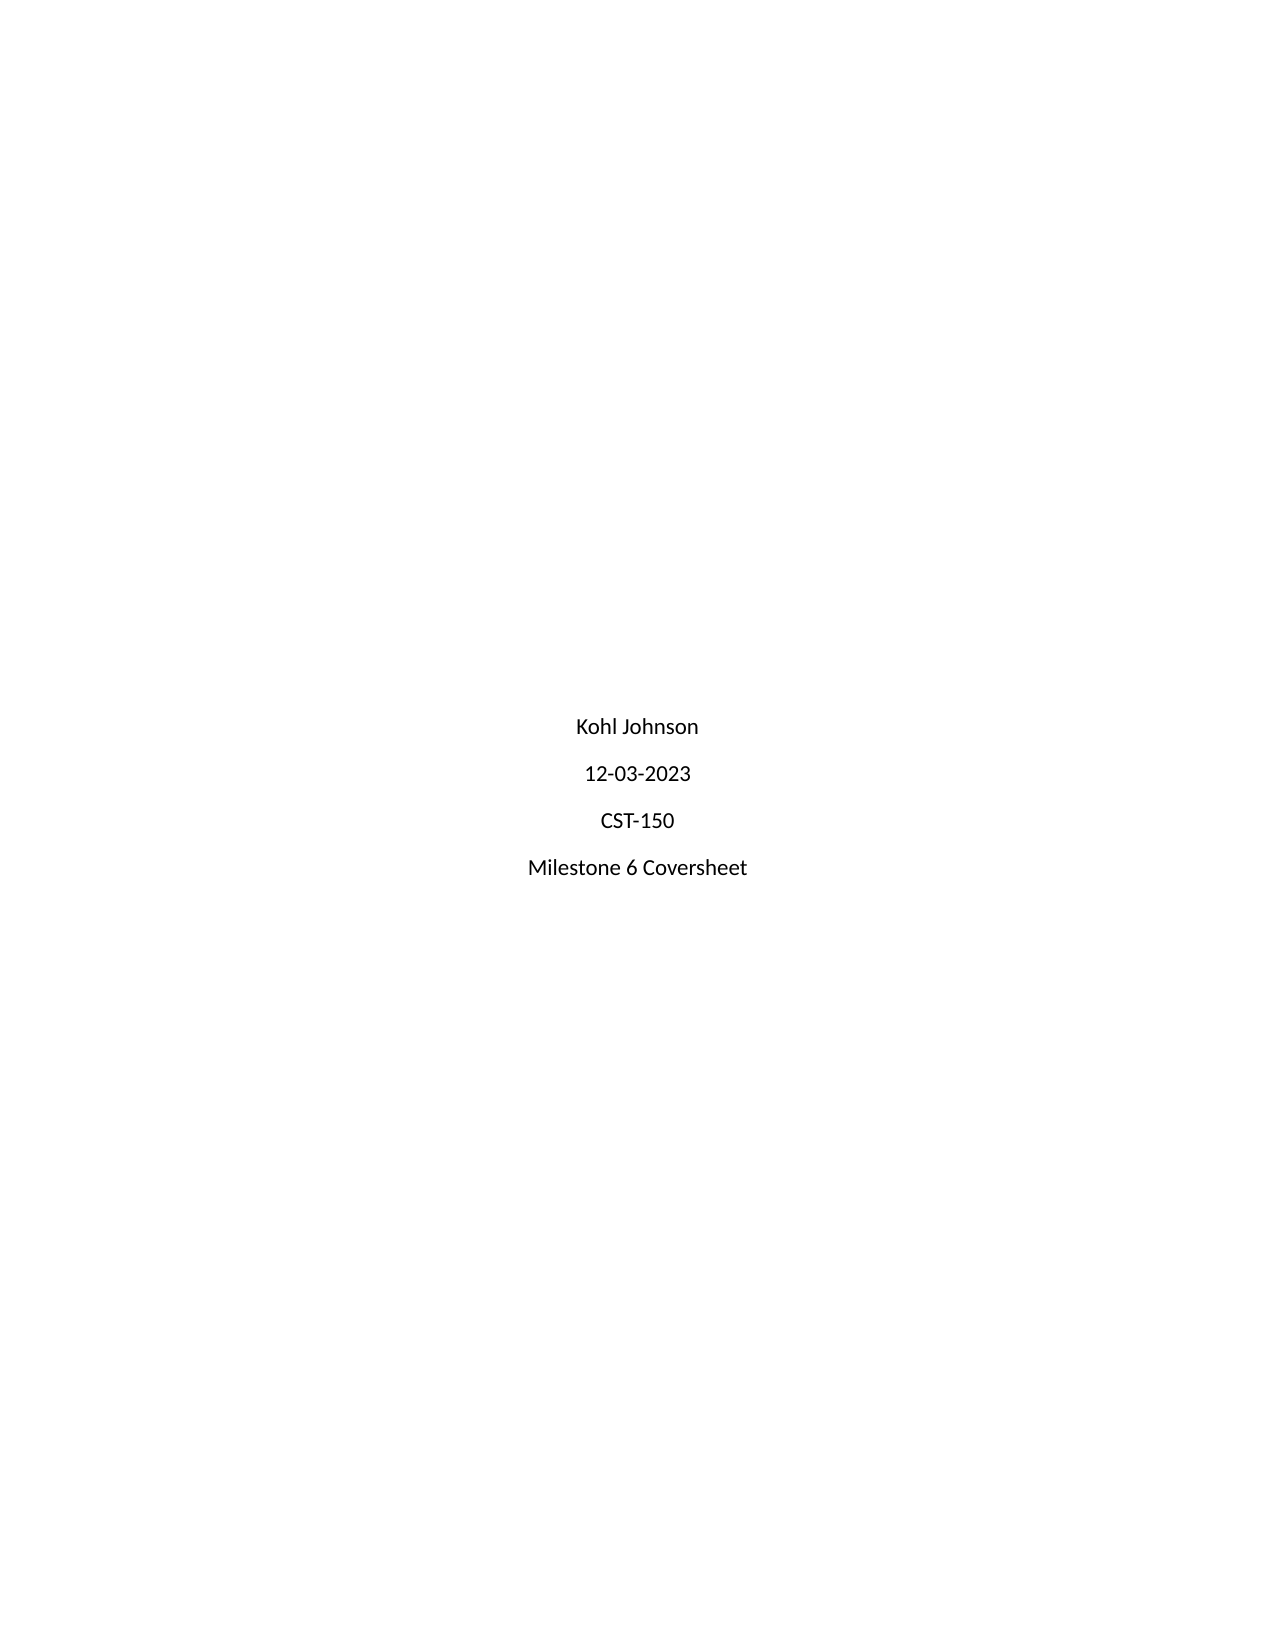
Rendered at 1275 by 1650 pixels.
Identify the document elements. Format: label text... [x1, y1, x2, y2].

text Kohl Johnson [150, 712, 1125, 741]
text 12-03-2023 [150, 759, 1125, 787]
text Milestone 6 Coversheet [150, 853, 1125, 881]
text CST-150 [150, 806, 1125, 834]
